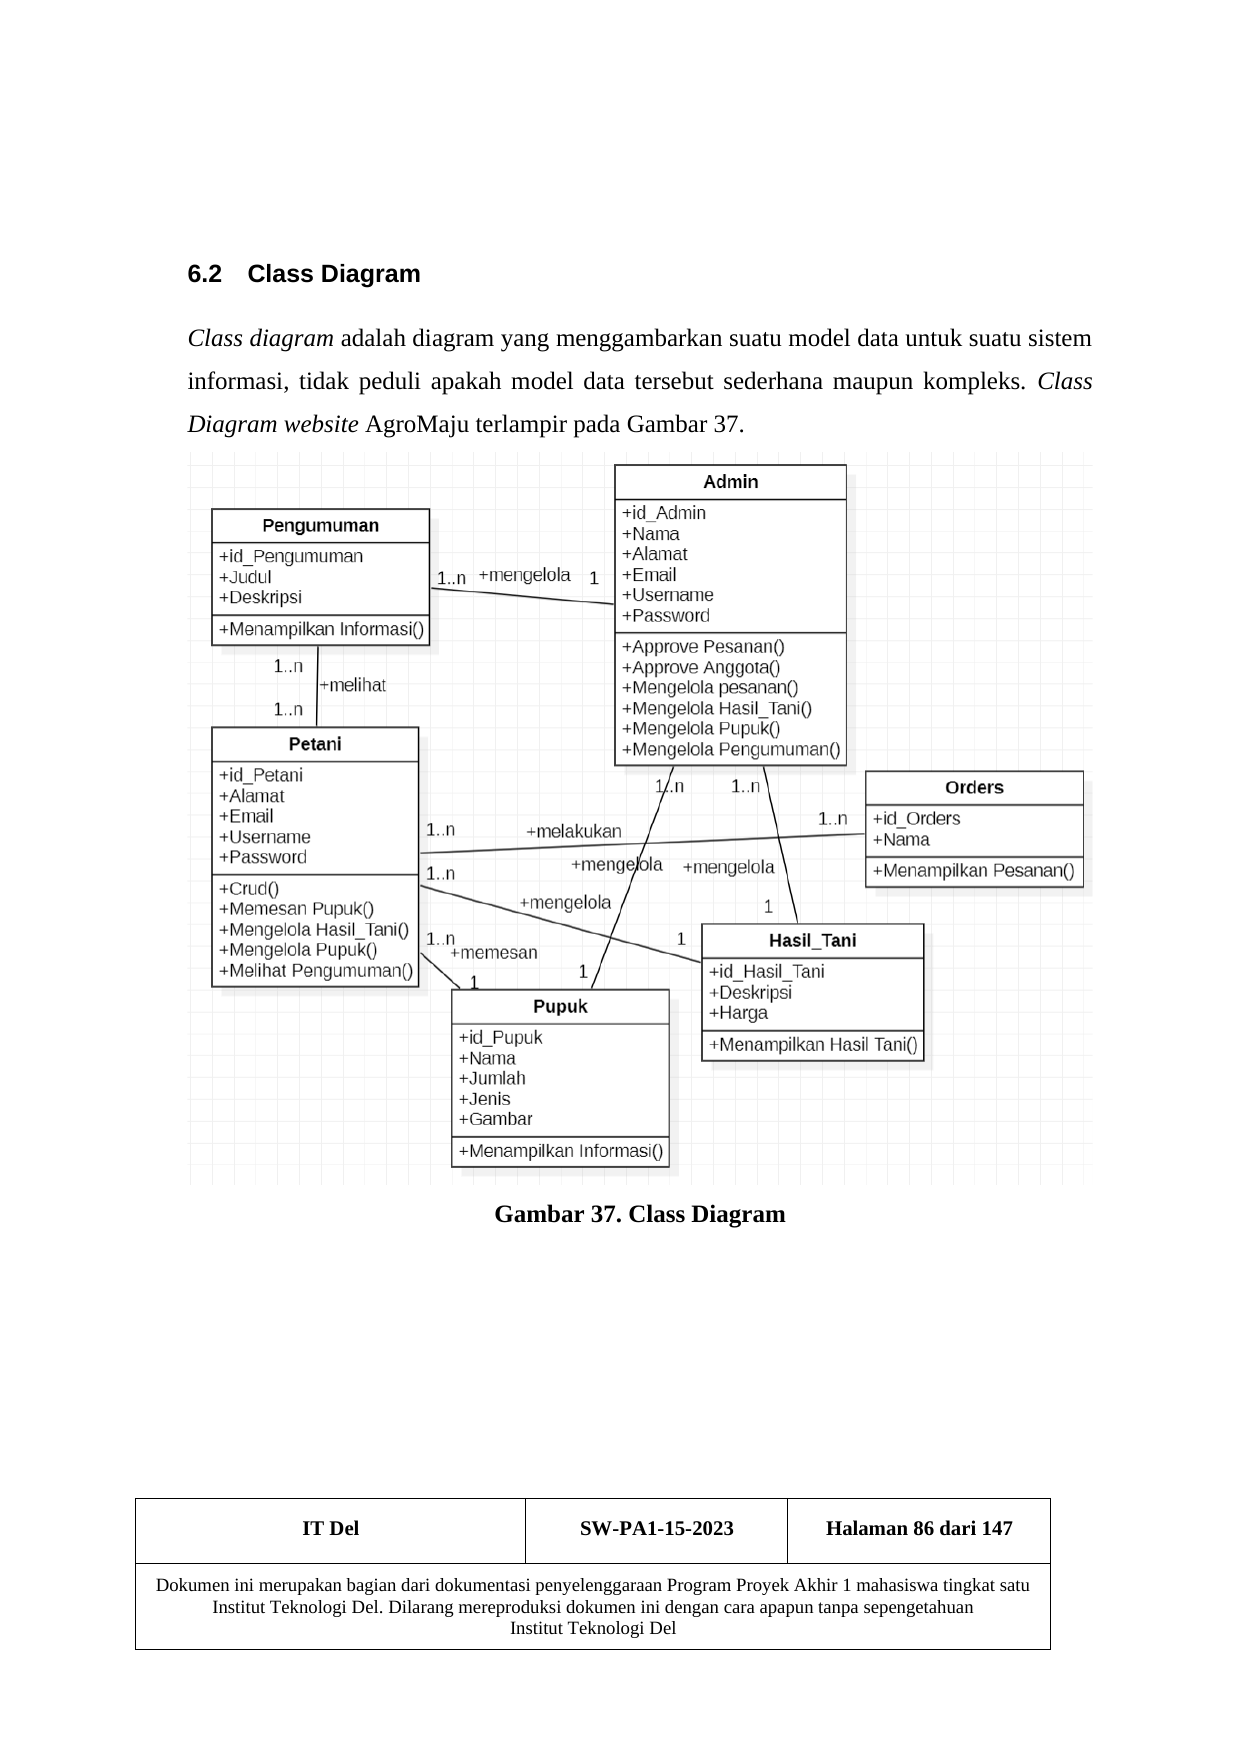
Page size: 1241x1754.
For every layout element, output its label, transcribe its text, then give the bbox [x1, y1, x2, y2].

subtitle Class Diagram [187, 259, 1092, 288]
text Class diagram adalah diagram yang menggambarkan suatu model data untuk suatu sistem informasi, tidak peduli apakah model data tersebut sederhana maupun kompleks. Class Diagram website AgroMaju terlampir pada Gambar 37. [187, 323, 1092, 438]
text Gambar 37. Class Diagram [187, 1199, 1092, 1228]
picture [187, 452, 1093, 1185]
